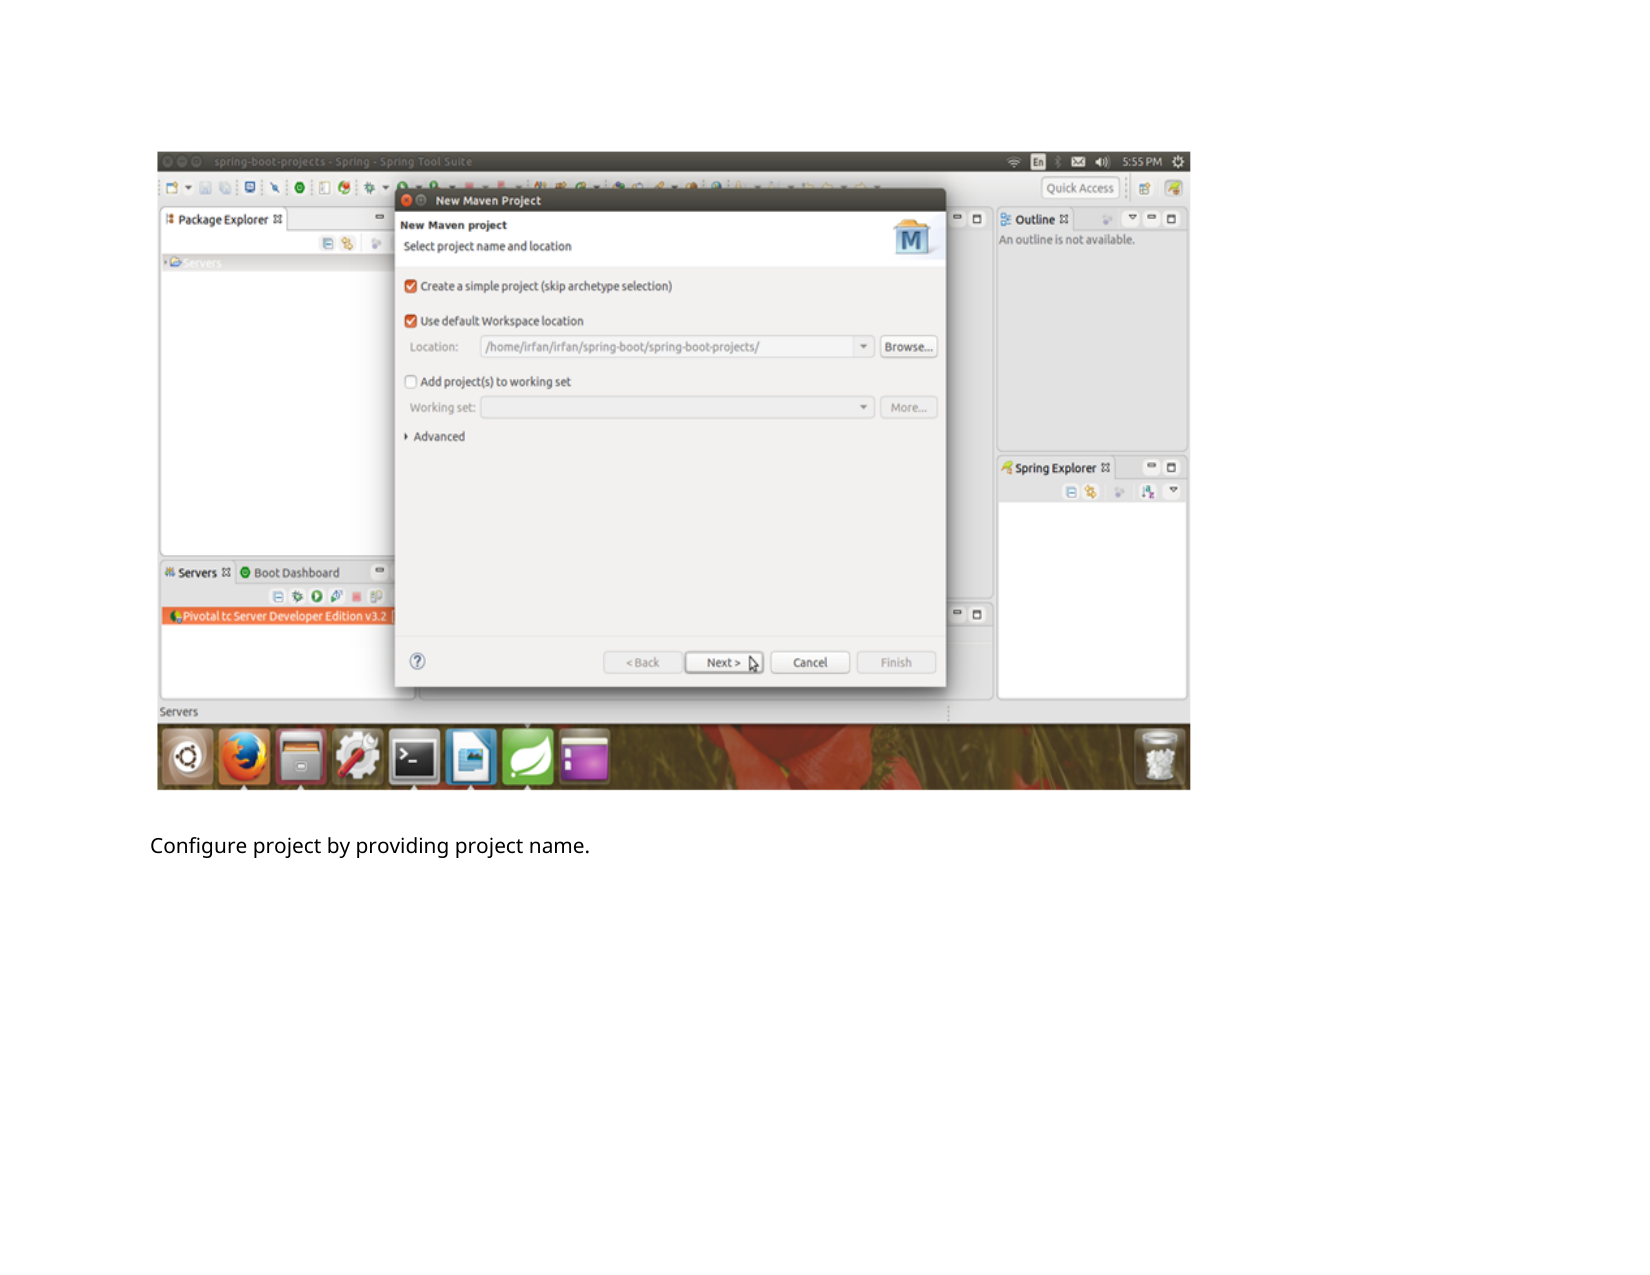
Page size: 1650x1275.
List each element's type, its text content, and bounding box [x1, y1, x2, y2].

picture [155, 150, 1193, 793]
text Configure project by providing project name. [150, 832, 1500, 860]
